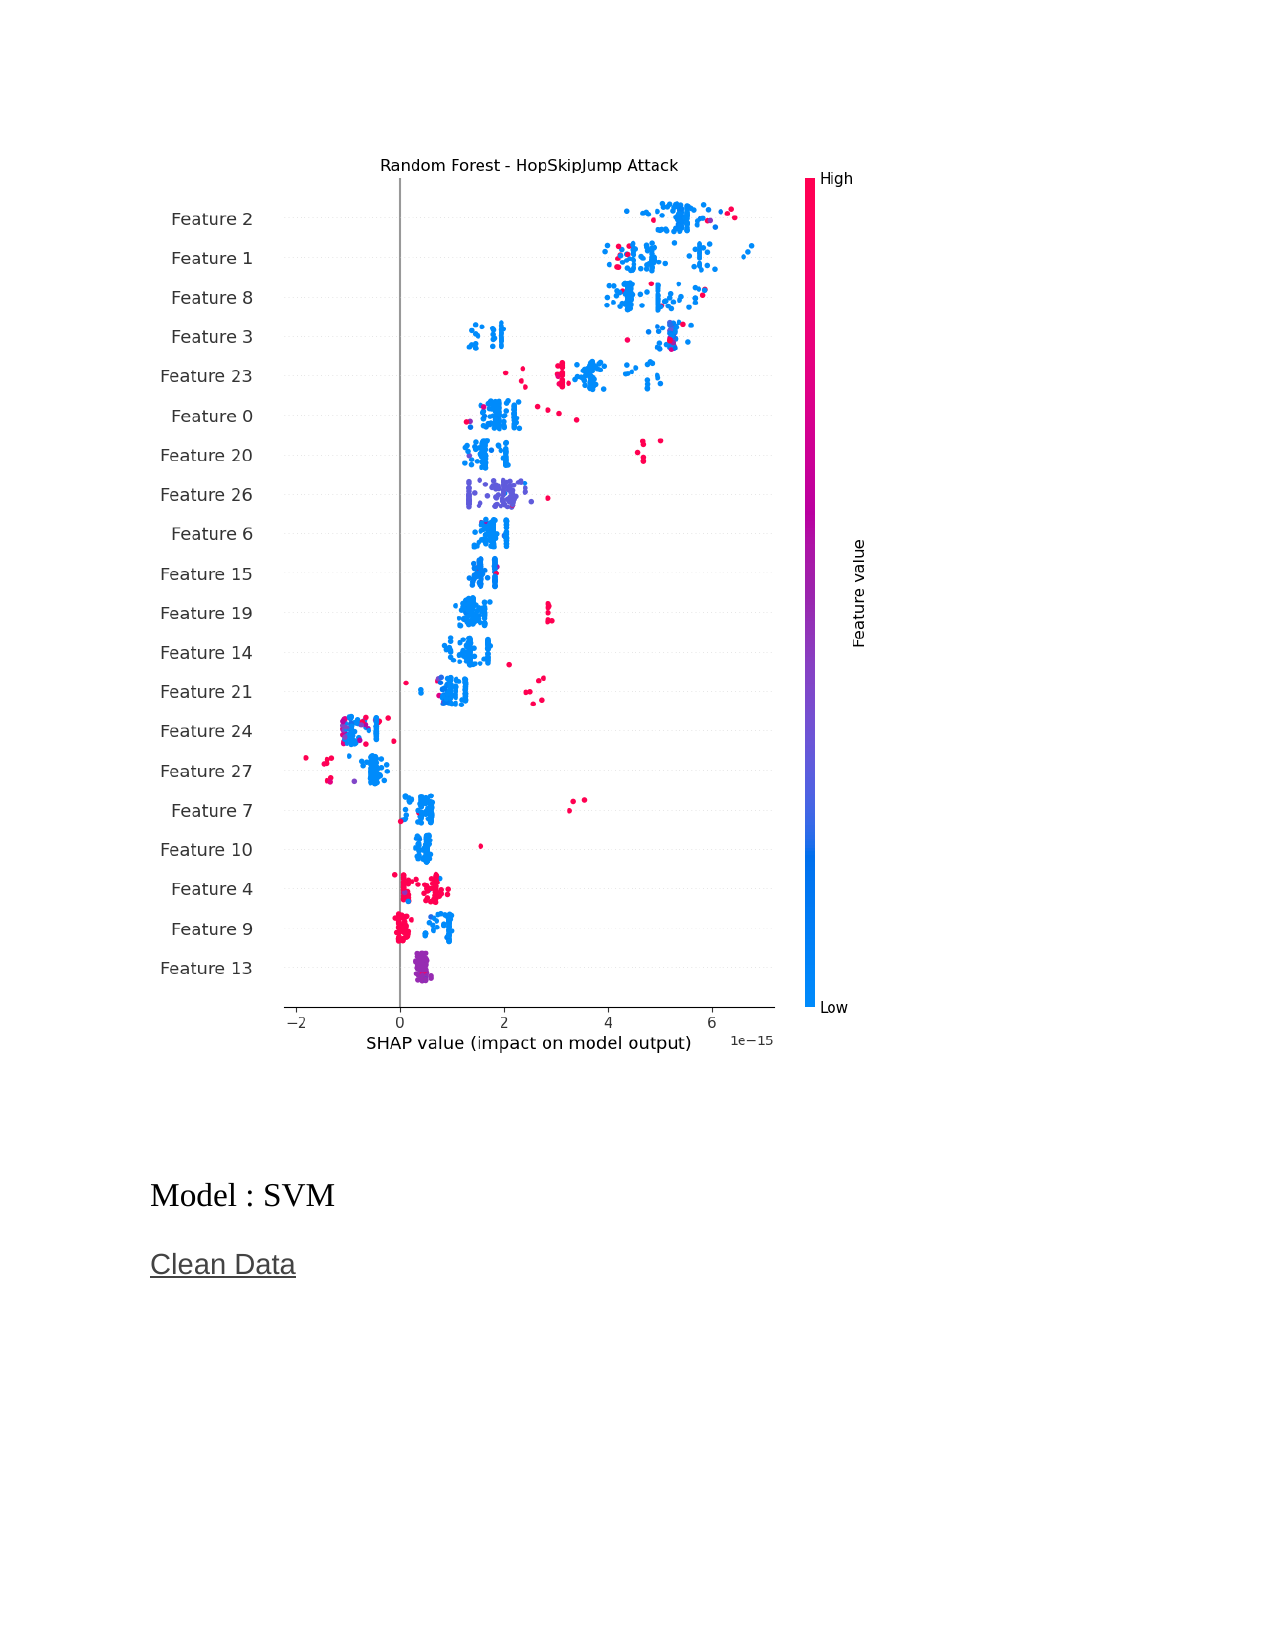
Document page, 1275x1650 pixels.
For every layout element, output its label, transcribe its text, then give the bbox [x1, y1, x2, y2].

subtitle Model : SVM [150, 1175, 1125, 1213]
picture [150, 150, 876, 1062]
subtitle Clean Data [150, 1247, 1125, 1280]
